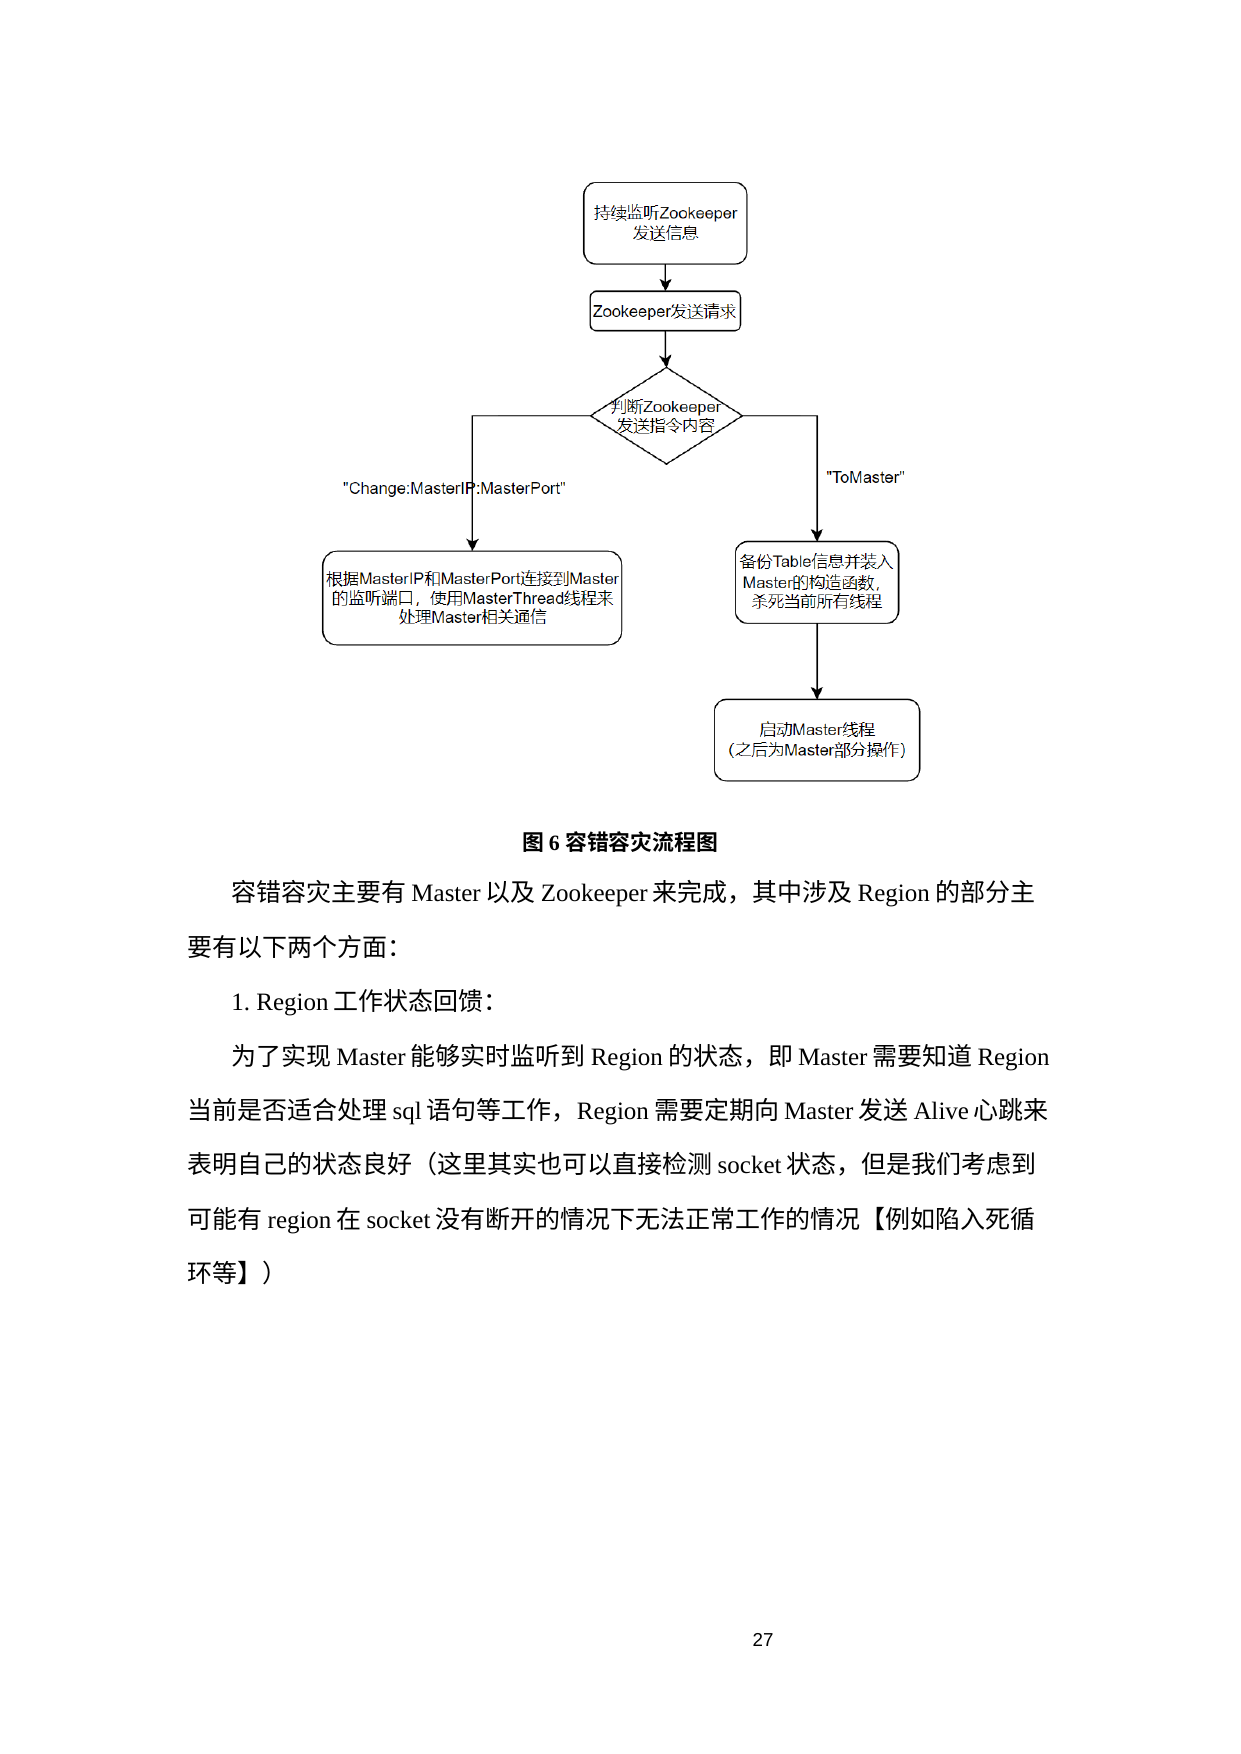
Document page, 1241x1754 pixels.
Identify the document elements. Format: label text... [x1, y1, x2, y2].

picture [297, 162, 943, 813]
list 图6 容错容灾流程图 [187, 825, 1053, 857]
list 容错容灾主要有Master以及Zookeeper来完成，其中涉及Region的部分主要有以下两个方面： [187, 873, 1053, 963]
list Region工作状态回馈： [187, 982, 1053, 1018]
list 为了实现Master能够实时监听到Region的状态，即Master需要知道Region当前是否适合处理sql语句等工作，Region需要定期向Master发送Alive心跳来表明自己的状态良好（这里其实也可以直接检测socket状态，但是我们考虑到可能有region在socket没有断开的情况下无法正常工作的情况【例如陷入死循环等】） [187, 1036, 1053, 1290]
